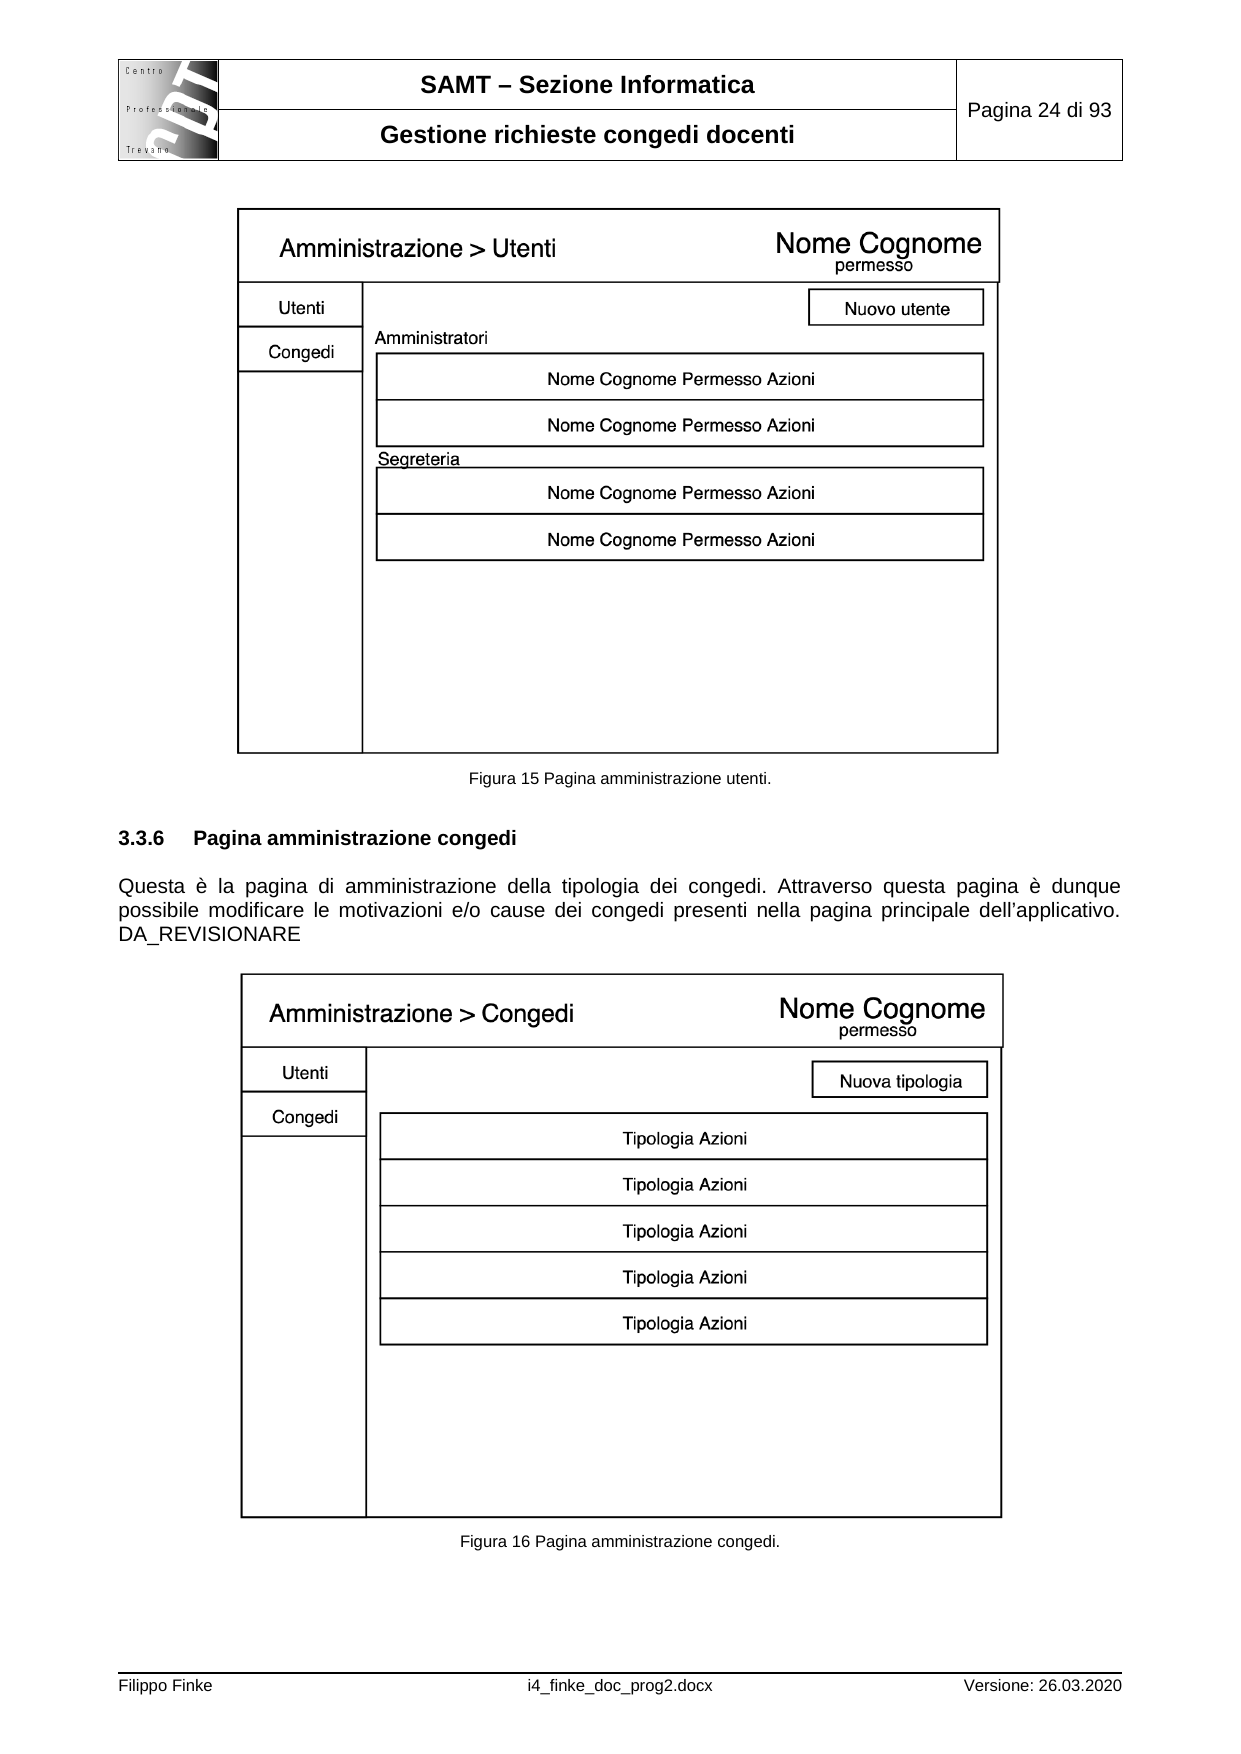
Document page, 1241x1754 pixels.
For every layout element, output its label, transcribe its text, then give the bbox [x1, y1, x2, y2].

picture [236, 970, 1004, 1520]
subtitle Pagina amministrazione congedi [118, 825, 1122, 849]
text Figura 15 Pagina amministrazione utenti. [118, 769, 1122, 788]
text Questa è la pagina di amministrazione della tipologia dei congedi. Attraverso questa pagina è dunque possibile modificare le motivazioni e/o cause dei congedi presenti nella pagina principale dell’applicativo. DA_REVISIONARE [118, 874, 1122, 946]
picture [118, 60, 218, 159]
text Figura 16 Pagina amministrazione congedi. [118, 1532, 1122, 1551]
picture [236, 206, 1004, 757]
